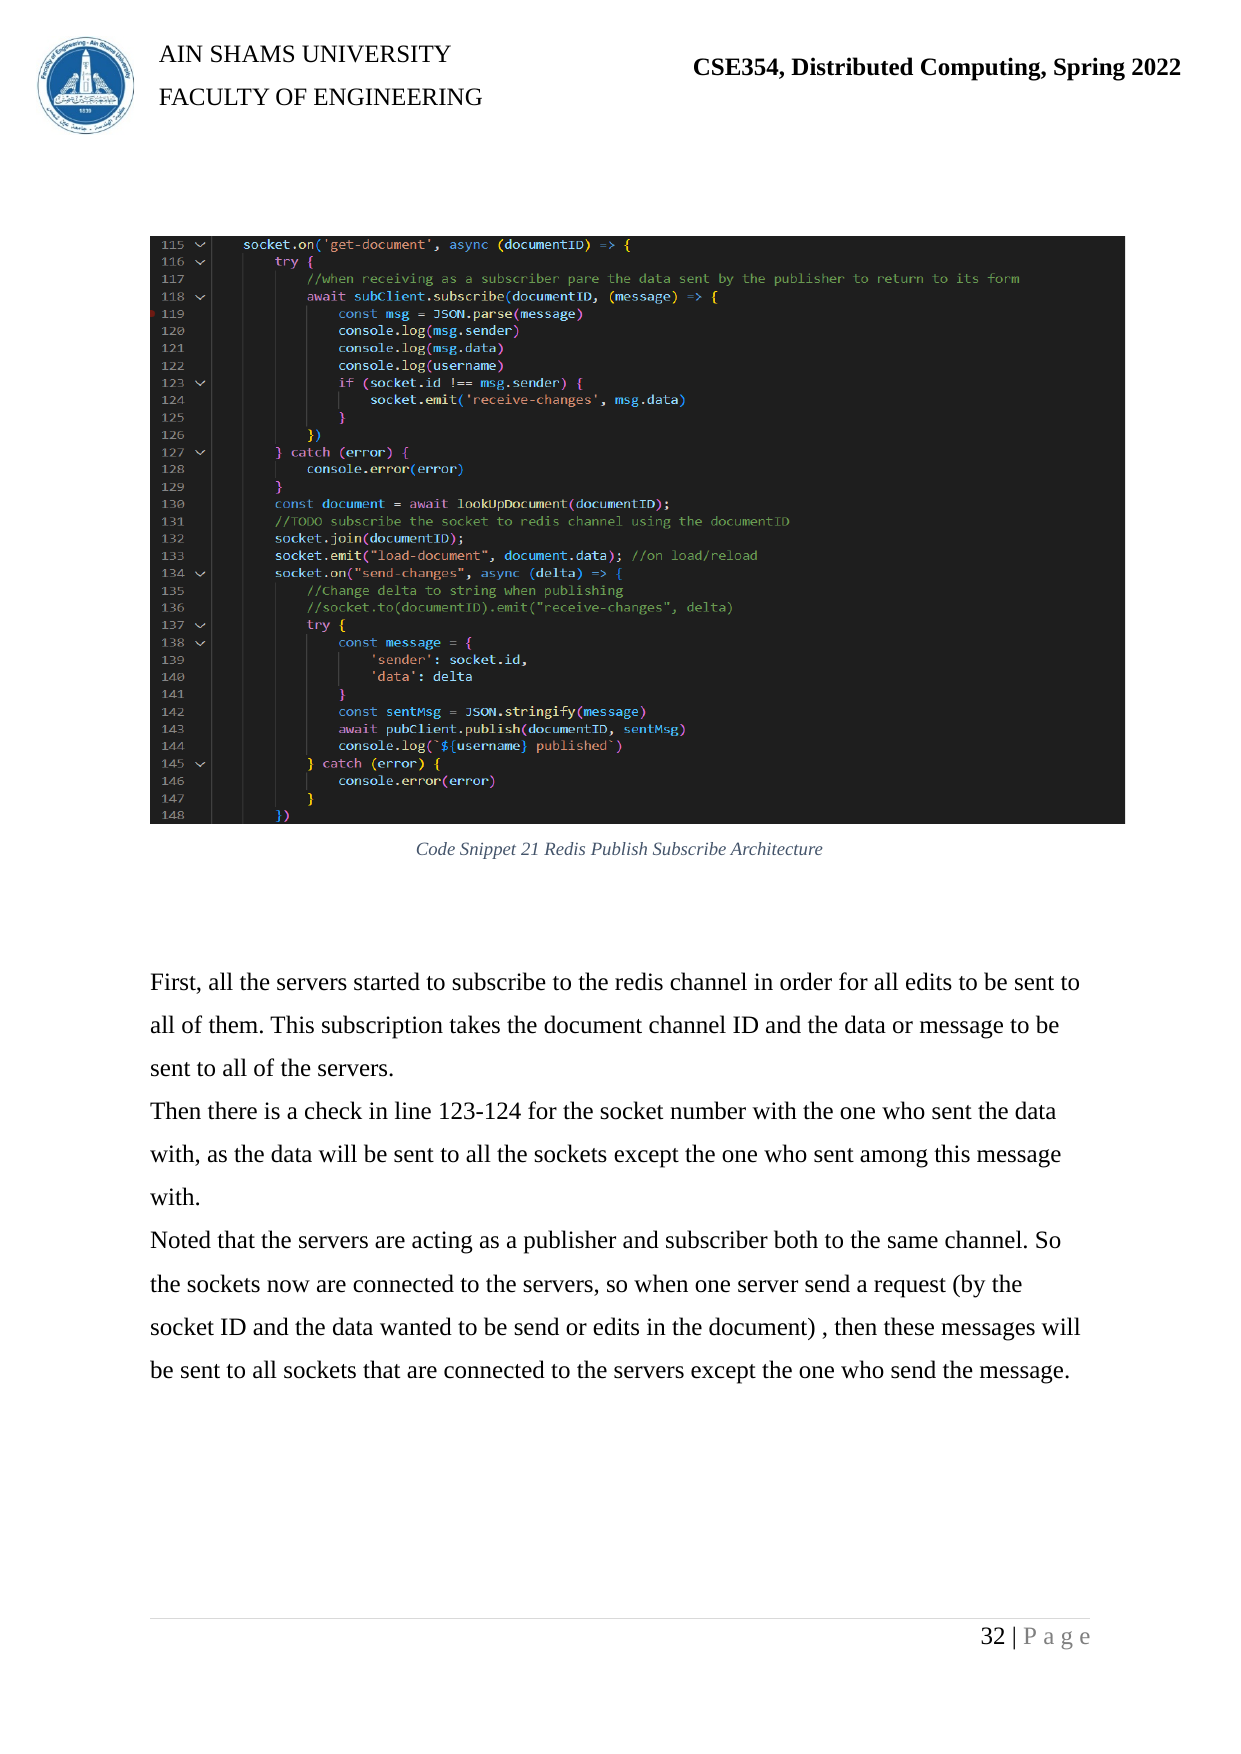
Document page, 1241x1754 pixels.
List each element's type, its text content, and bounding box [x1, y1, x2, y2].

text Then there is a check in line 123-124 for the socket number with the one who sent the data with, as the data will be sent to all the sockets except the one who sent among this message with. [150, 1096, 1090, 1211]
text First, all the servers started to subscribe to the redis channel in order for all edits to be sent to all of them. This subscription takes the document channel ID and the data or message to be sent to all of the servers. [150, 967, 1090, 1082]
picture [36, 36, 135, 135]
text Noted that the servers are acting as a publisher and subscriber both to the same channel. So the sockets now are connected to the servers, so when one server send a request (by the socket ID and the data wanted to be send or edits in the document) , then these messages will be sent to all sockets that are connected to the servers except the one who send the message. [150, 1226, 1090, 1384]
picture [150, 236, 1125, 824]
